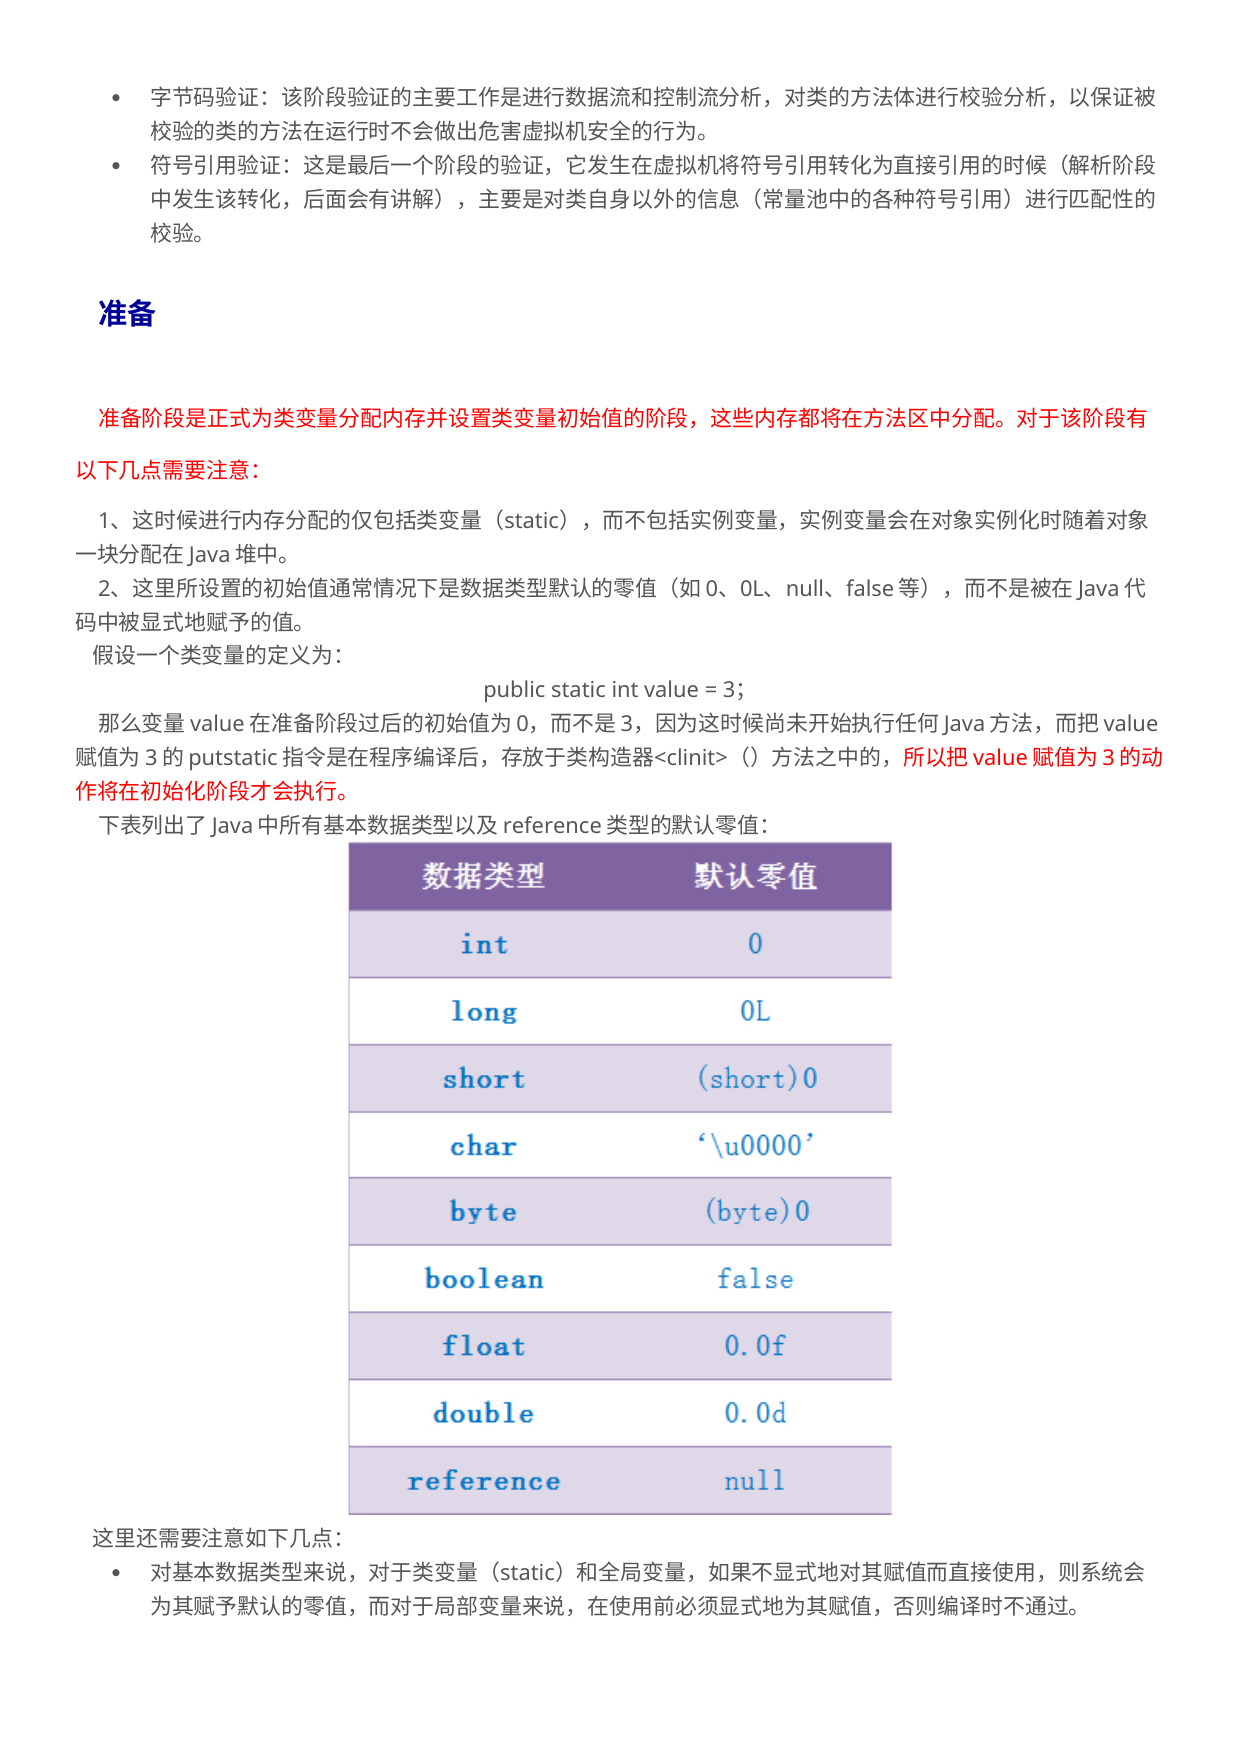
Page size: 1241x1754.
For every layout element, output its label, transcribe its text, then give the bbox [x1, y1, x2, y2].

text 下表列出了Java中所有基本数据类型以及reference类型的默认零值： [75, 807, 1165, 841]
list 对基本数据类型来说，对于类变量（static）和全局变量，如果不显式地对其赋值而直接使用，则系统会为其赋予默认的零值，而对于局部变量来说，在使用前必须显式地为其赋值，否则编译时不通过。 [112, 1554, 1165, 1622]
text 1、这时候进行内存分配的仅包括类变量（static），而不包括实例变量，实例变量会在对象实例化时随着对象一块分配在Java堆中。 [75, 502, 1165, 569]
text 2、这里所设置的初始值通常情况下是数据类型默认的零值（如0、0L、null、false等），而不是被在Java代码中被显式地赋予的值。 [75, 569, 1165, 637]
text 准备阶段是正式为类变量分配内存并设置类变量初始值的阶段，这些内存都将在方法区中分配。对于该阶段有以下几点需要注意： [75, 400, 1165, 502]
text public static int value = 3； [75, 671, 1165, 705]
list 符号引用验证：这是最后一个阶段的验证，它发生在虚拟机将符号引用转化为直接引用的时候（解析阶段中发生该转化，后面会有讲解），主要是对类自身以外的信息（常量池中的各种符号引用）进行匹配性的校验。 [112, 147, 1165, 249]
subtitle 准备 [75, 278, 1165, 346]
text 假设一个类变量的定义为： [75, 637, 1165, 671]
text 这里还需要注意如下几点： [75, 1520, 1165, 1554]
picture [348, 841, 892, 1515]
text 那么变量value在准备阶段过后的初始值为0，而不是3，因为这时候尚未开始执行任何Java方法，而把value赋值为3的putstatic指令是在程序编译后，存放于类构造器<clinit>（）方法之中的，所以把value赋值为3的动作将在初始化阶段才会执行。 [75, 705, 1165, 807]
list 字节码验证：该阶段验证的主要工作是进行数据流和控制流分析，对类的方法体进行校验分析，以保证被校验的类的方法在运行时不会做出危害虚拟机安全的行为。 [112, 79, 1165, 147]
